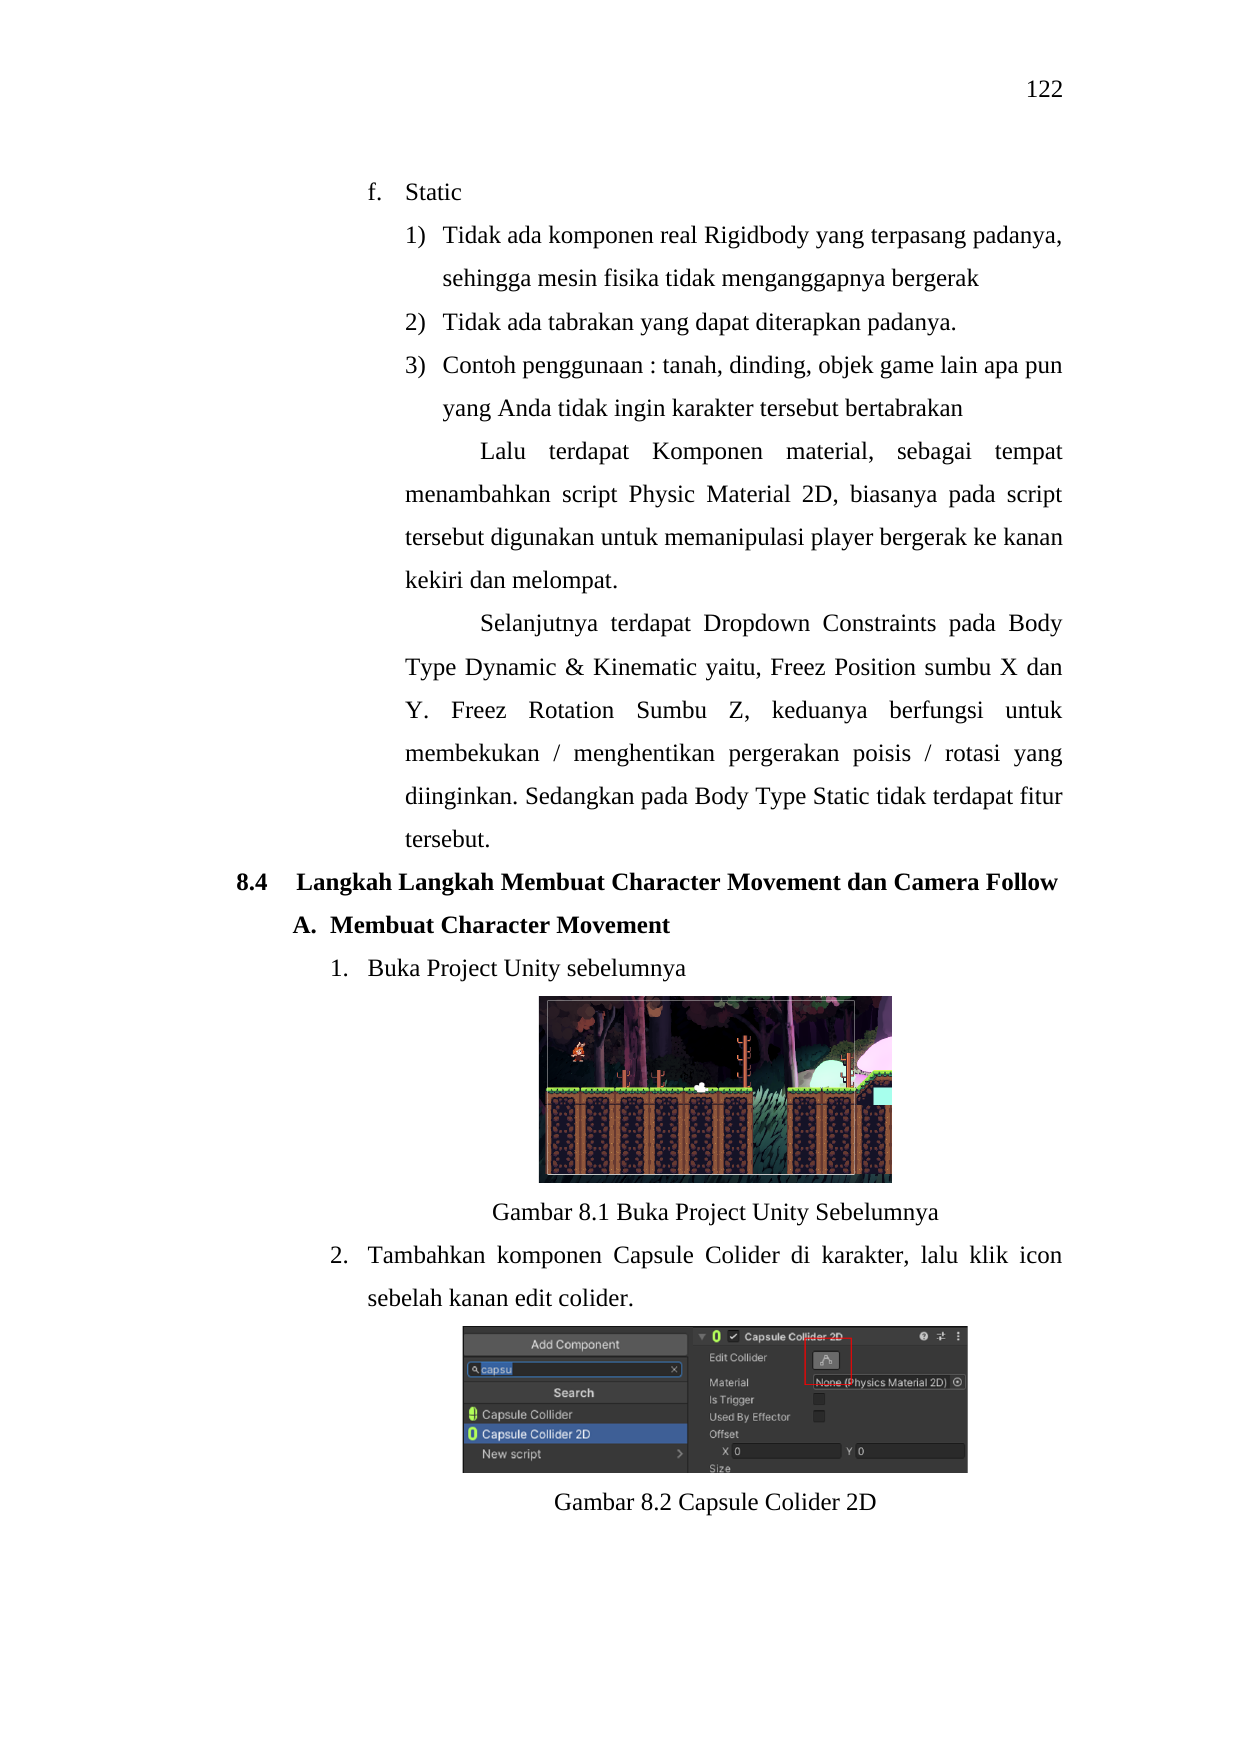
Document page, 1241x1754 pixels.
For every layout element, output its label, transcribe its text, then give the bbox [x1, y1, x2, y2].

subtitle Langkah Langkah Membuat Character Movement dan Camera Follow [236, 867, 1063, 896]
text Selanjutnya terdapat Dropdown Constraints pada Body Type Dynamic & Kinematic yaitu, Freez Position sumbu X dan Y. Freez Rotation Sumbu Z, keduanya berfungsi untuk membekukan / menghentikan pergerakan poisis / rotasi yang diinginkan. Sedangkan pada Body Type Static tidak terdapat fitur tersebut. [405, 608, 1063, 853]
list Static [367, 177, 1063, 206]
text Lalu terdapat Komponen material, sebagai tempat menambahkan script Physic Material 2D, biasanya pada script tersebut digunakan untuk memanipulasi player bergerak ke kanan kekiri dan melompat. [405, 436, 1063, 594]
list Tidak ada tabrakan yang dapat diterapkan padanya. [405, 307, 1063, 335]
list Buka Project Unity sebelumnya [330, 953, 1063, 982]
list Contoh penggunaan : tanah, dinding, objek game lain apa pun yang Anda tidak ingin karakter tersebut bertabrakan [405, 350, 1063, 422]
picture [462, 1326, 968, 1473]
list Tidak ada komponen real Rigidbody yang terpasang padanya, sehingga mesin fisika tidak menganggapnya bergerak [405, 220, 1063, 292]
picture [538, 996, 892, 1183]
list Membuat Character Movement [292, 910, 1063, 939]
subtitle Capsule Colider 2D [367, 1487, 1063, 1516]
list Tambahkan komponen Capsule Colider di karakter, lalu klik icon sebelah kanan edit colider. [330, 1240, 1063, 1312]
subtitle Buka Project Unity Sebelumnya [367, 1197, 1063, 1225]
